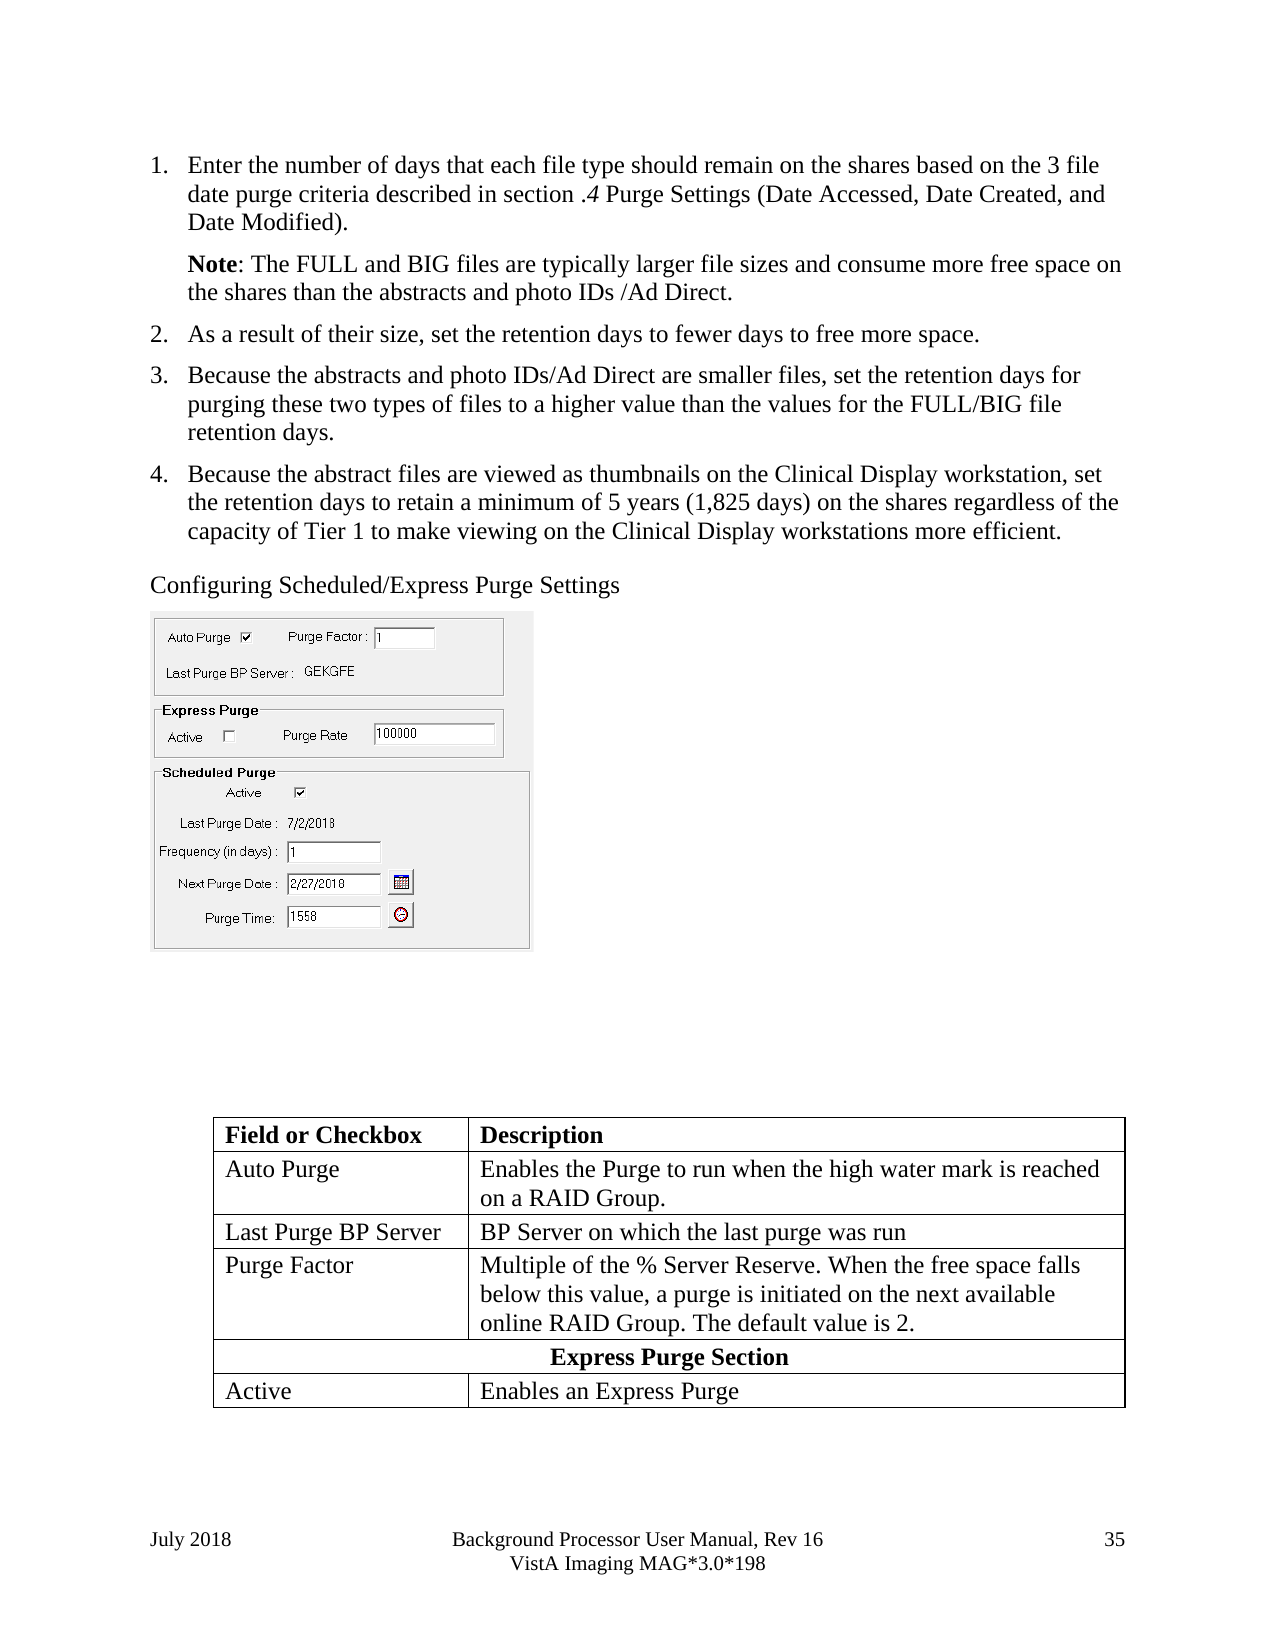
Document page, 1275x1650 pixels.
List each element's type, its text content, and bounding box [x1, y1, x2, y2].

text Note: The FULL and BIG files are typically larger file sizes and consume more free space on the shares than the abstracts and photo IDs /Ad Direct. [187, 249, 1125, 306]
list Because the abstracts and photo IDs/Ad Direct are smaller files, set the retention days for purging these two types of files to a higher value than the values for the FULL/BIG file retention days. [150, 360, 1125, 446]
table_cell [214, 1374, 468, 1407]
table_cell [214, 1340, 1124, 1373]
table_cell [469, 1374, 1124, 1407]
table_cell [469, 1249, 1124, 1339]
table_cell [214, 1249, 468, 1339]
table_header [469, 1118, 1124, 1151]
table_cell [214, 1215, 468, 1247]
picture [150, 611, 534, 952]
subtitle Configuring Scheduled/Express Purge Settings [150, 570, 1125, 599]
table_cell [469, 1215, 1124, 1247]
list Because the abstract files are viewed as thumbnails on the Clinical Display workstation, set the retention days to retain a minimum of 5 years (1,825 days) on the shares regardless of the capacity of Tier 1 to make viewing on the Clinical Display workstations more efficient. [150, 459, 1125, 545]
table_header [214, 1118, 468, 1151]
list Enter the number of days that each file type should remain on the shares based on the 3 file date purge criteria described in section 0.4 Purge Settings (Date Accessed, Date Created, and Date Modified). [150, 150, 1125, 236]
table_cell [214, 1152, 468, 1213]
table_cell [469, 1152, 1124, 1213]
list As a result of their size, set the retention days to fewer days to free more space. [150, 319, 1125, 347]
